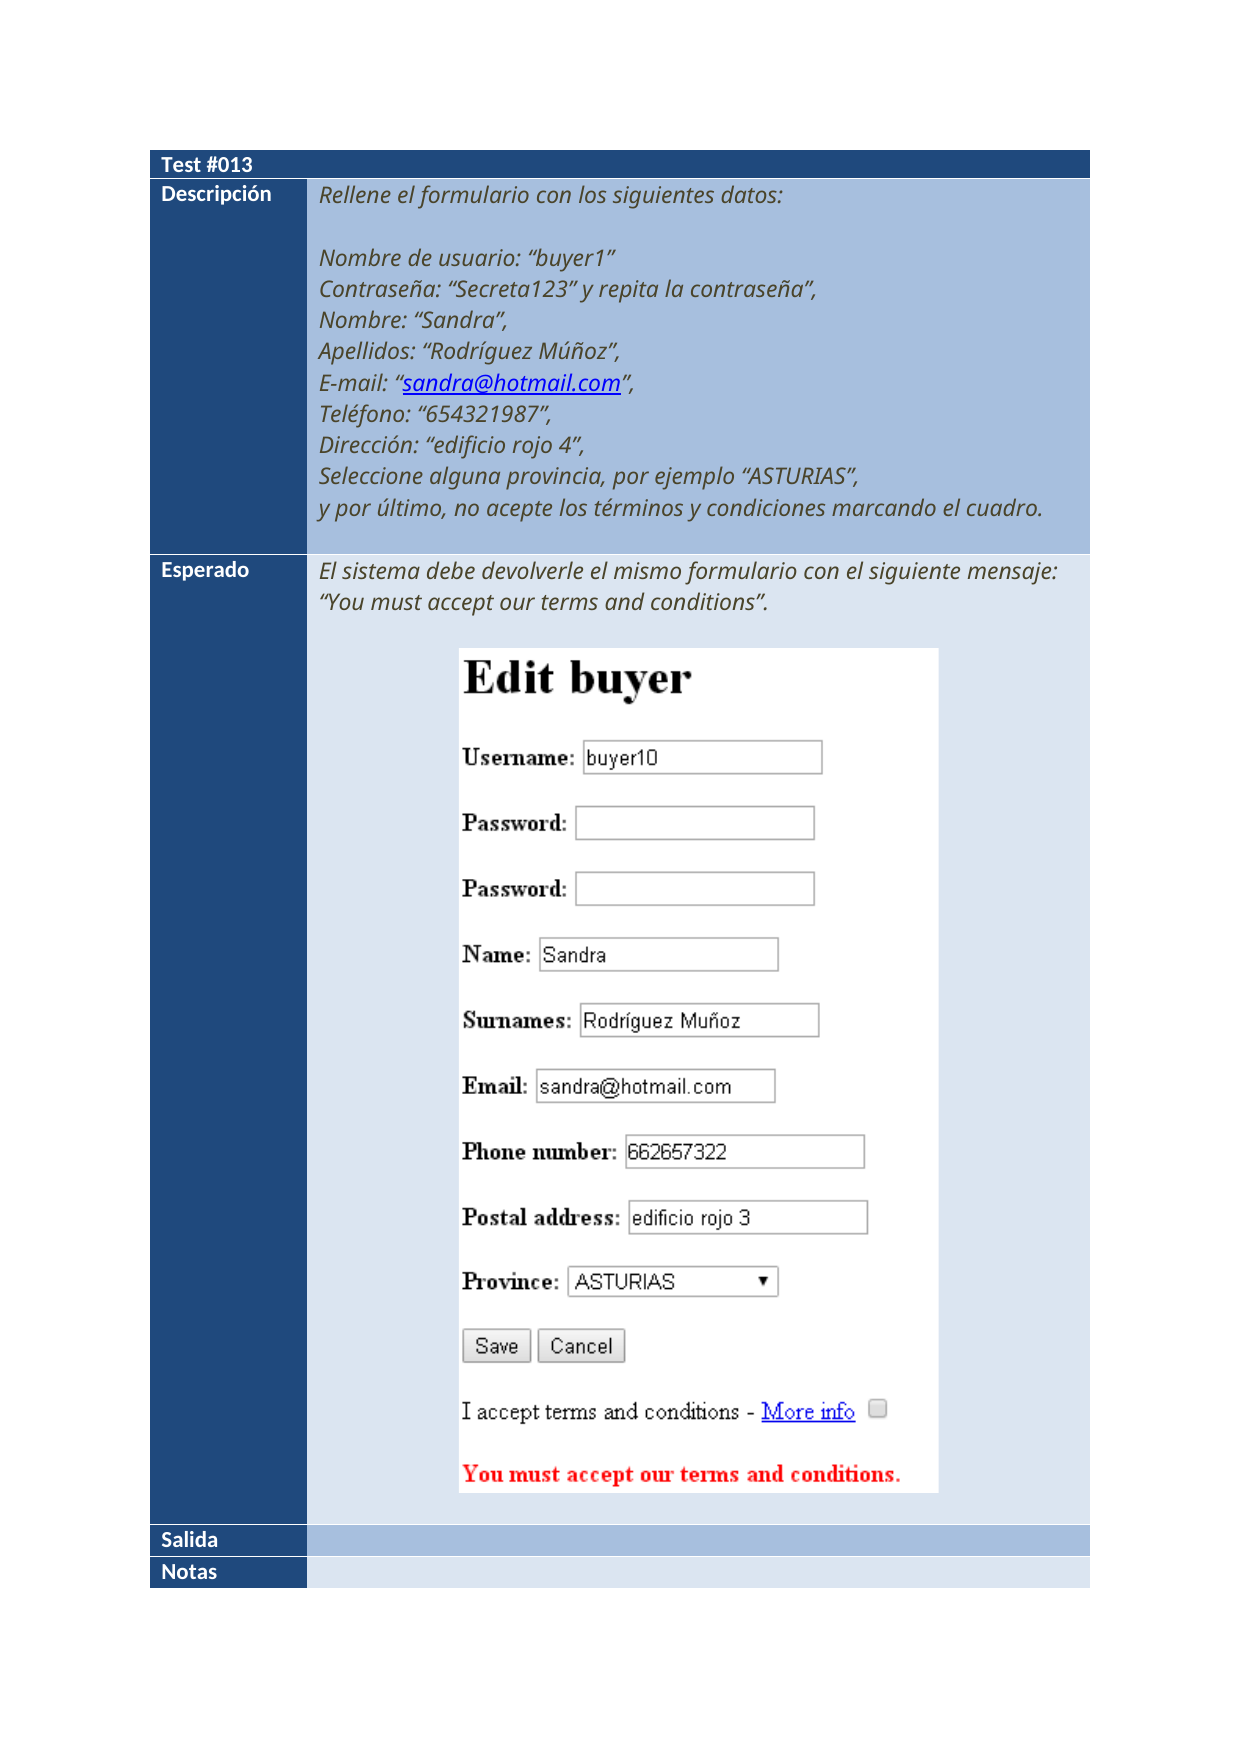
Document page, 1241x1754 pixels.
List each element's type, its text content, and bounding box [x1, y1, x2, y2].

table_cell Esperado [150, 555, 307, 1524]
table_cell Rellene el formulario con los siguientes datos: Nombre de usuario: “buyer1” Contraseña: “Secreta123” y repita la contraseña”, Nombre: “Sandra”, Apellidos: “Rodríguez Múñoz”, E-mail: “sandra@hotmail.com”, Teléfono: “654321987”, Dirección: “edificio rojo 4”, Seleccione alguna provincia, por ejemplo “ASTURIAS”, y por último, no acepte los términos y condiciones marcando el cuadro. [307, 179, 1090, 554]
table_cell El sistema debe devolverle el mismo formulario con el siguiente mensaje: “You must accept our terms and conditions”. [307, 555, 1090, 1524]
table_cell [307, 1525, 1090, 1556]
table_cell Descripción [150, 179, 307, 554]
table_cell Notas [150, 1557, 307, 1588]
table_header Test #013 [150, 150, 1090, 178]
table_cell [307, 1557, 1090, 1588]
picture [458, 648, 939, 1493]
table_cell Salida [150, 1525, 307, 1556]
